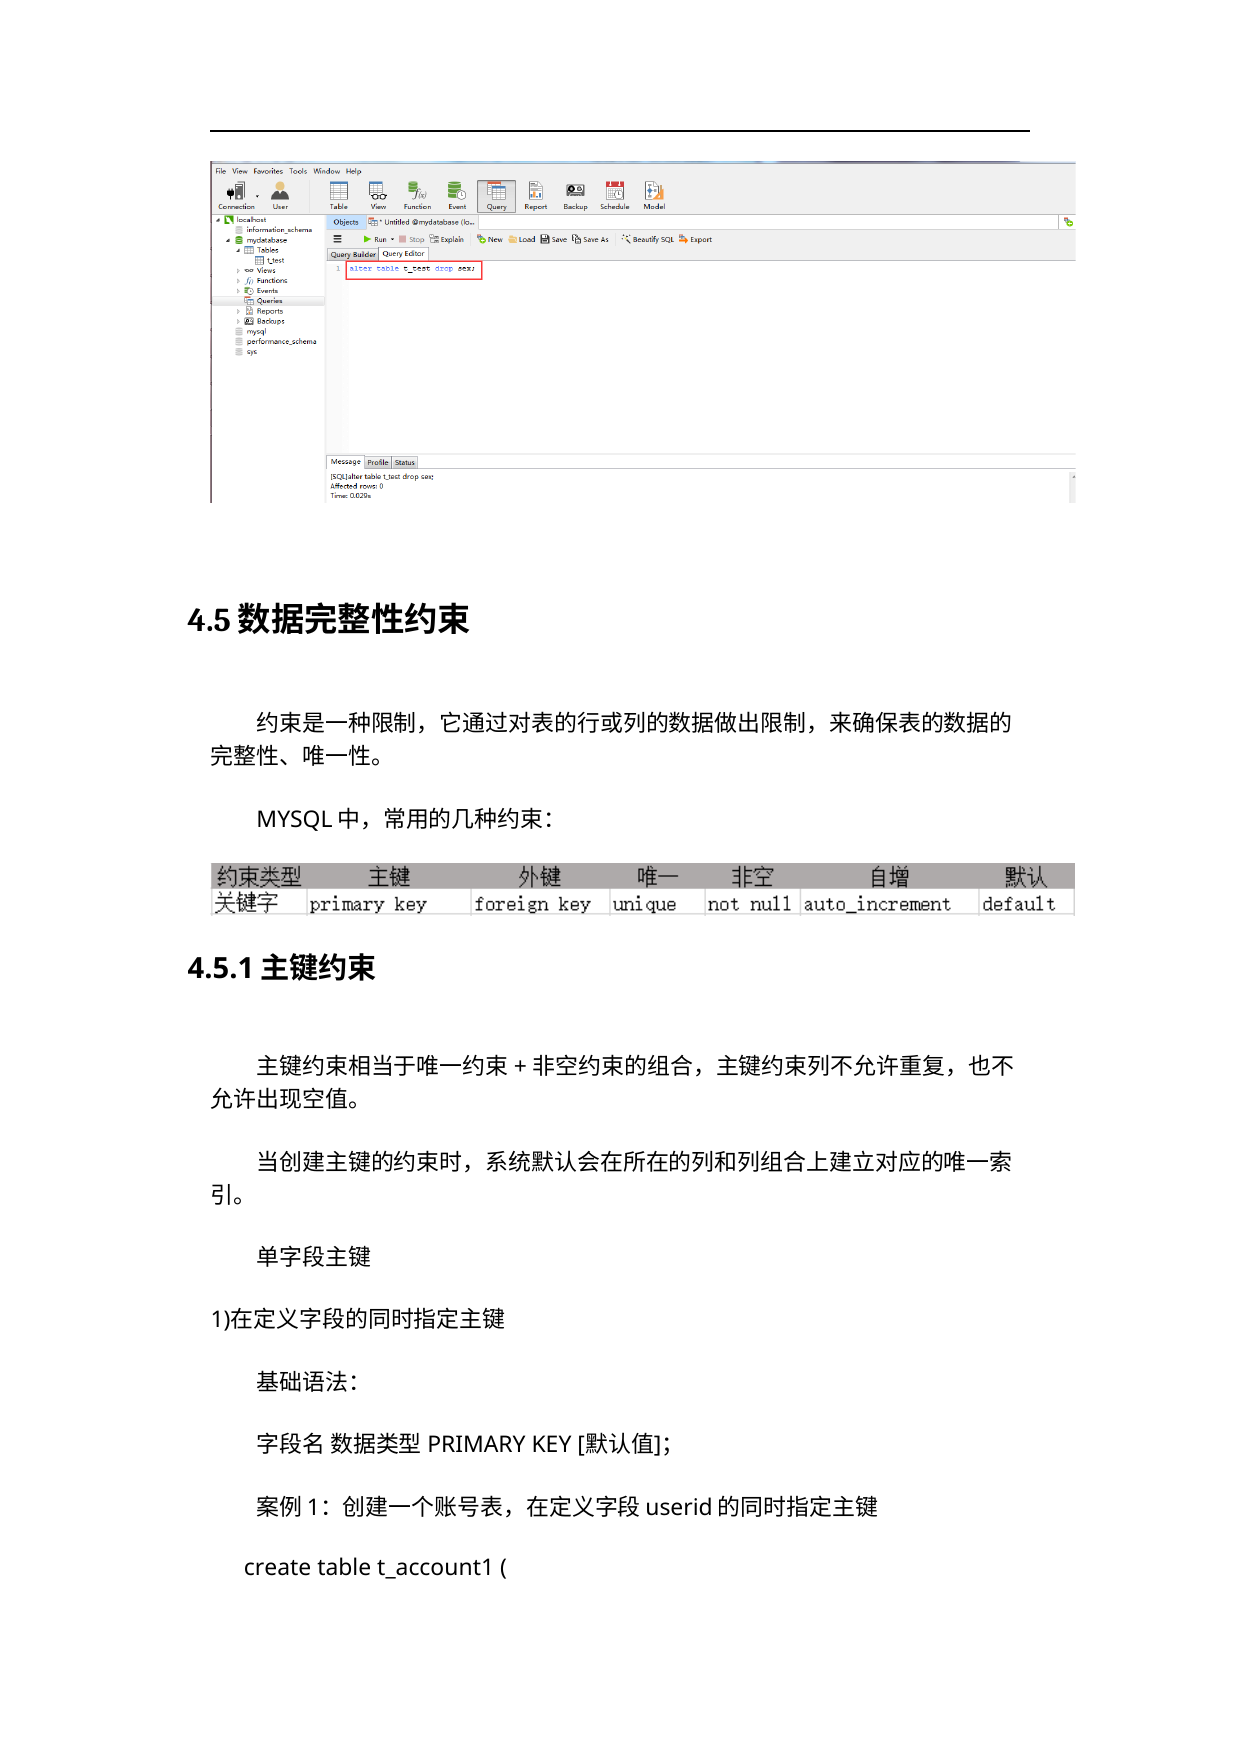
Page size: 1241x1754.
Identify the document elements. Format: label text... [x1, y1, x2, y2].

list 单字段主键 [210, 1239, 1030, 1272]
list 当创建主键的约束时，系统默认会在所在的列和列组合上建立对应的唯一索引。 [210, 1143, 1030, 1210]
list 案例1：创建一个账号表，在定义字段userid的同时指定主键 [210, 1489, 1030, 1522]
list 字段名 数据类型 PRIMARY KEY [默认值]； [210, 1426, 1030, 1459]
list 基础语法： [210, 1364, 1030, 1397]
subtitle 4.5.1主键约束 [187, 945, 1030, 987]
list 约束是一种限制，它通过对表的行或列的数据做出限制，来确保表的数据的完整性、唯一性。 [210, 705, 1030, 771]
subtitle 4.5数据完整性约束 [187, 592, 1030, 641]
picture [210, 863, 1075, 916]
text create table t_account1 ( [198, 1551, 1030, 1582]
list 主键约束相当于唯一约束 + 非空约束的组合，主键约束列不允许重复，也不允许出现空值。 [210, 1048, 1030, 1114]
text 1)在定义字段的同时指定主键 [210, 1301, 1030, 1335]
picture [210, 161, 1076, 503]
list MYSQL中，常用的几种约束： [210, 801, 1030, 834]
